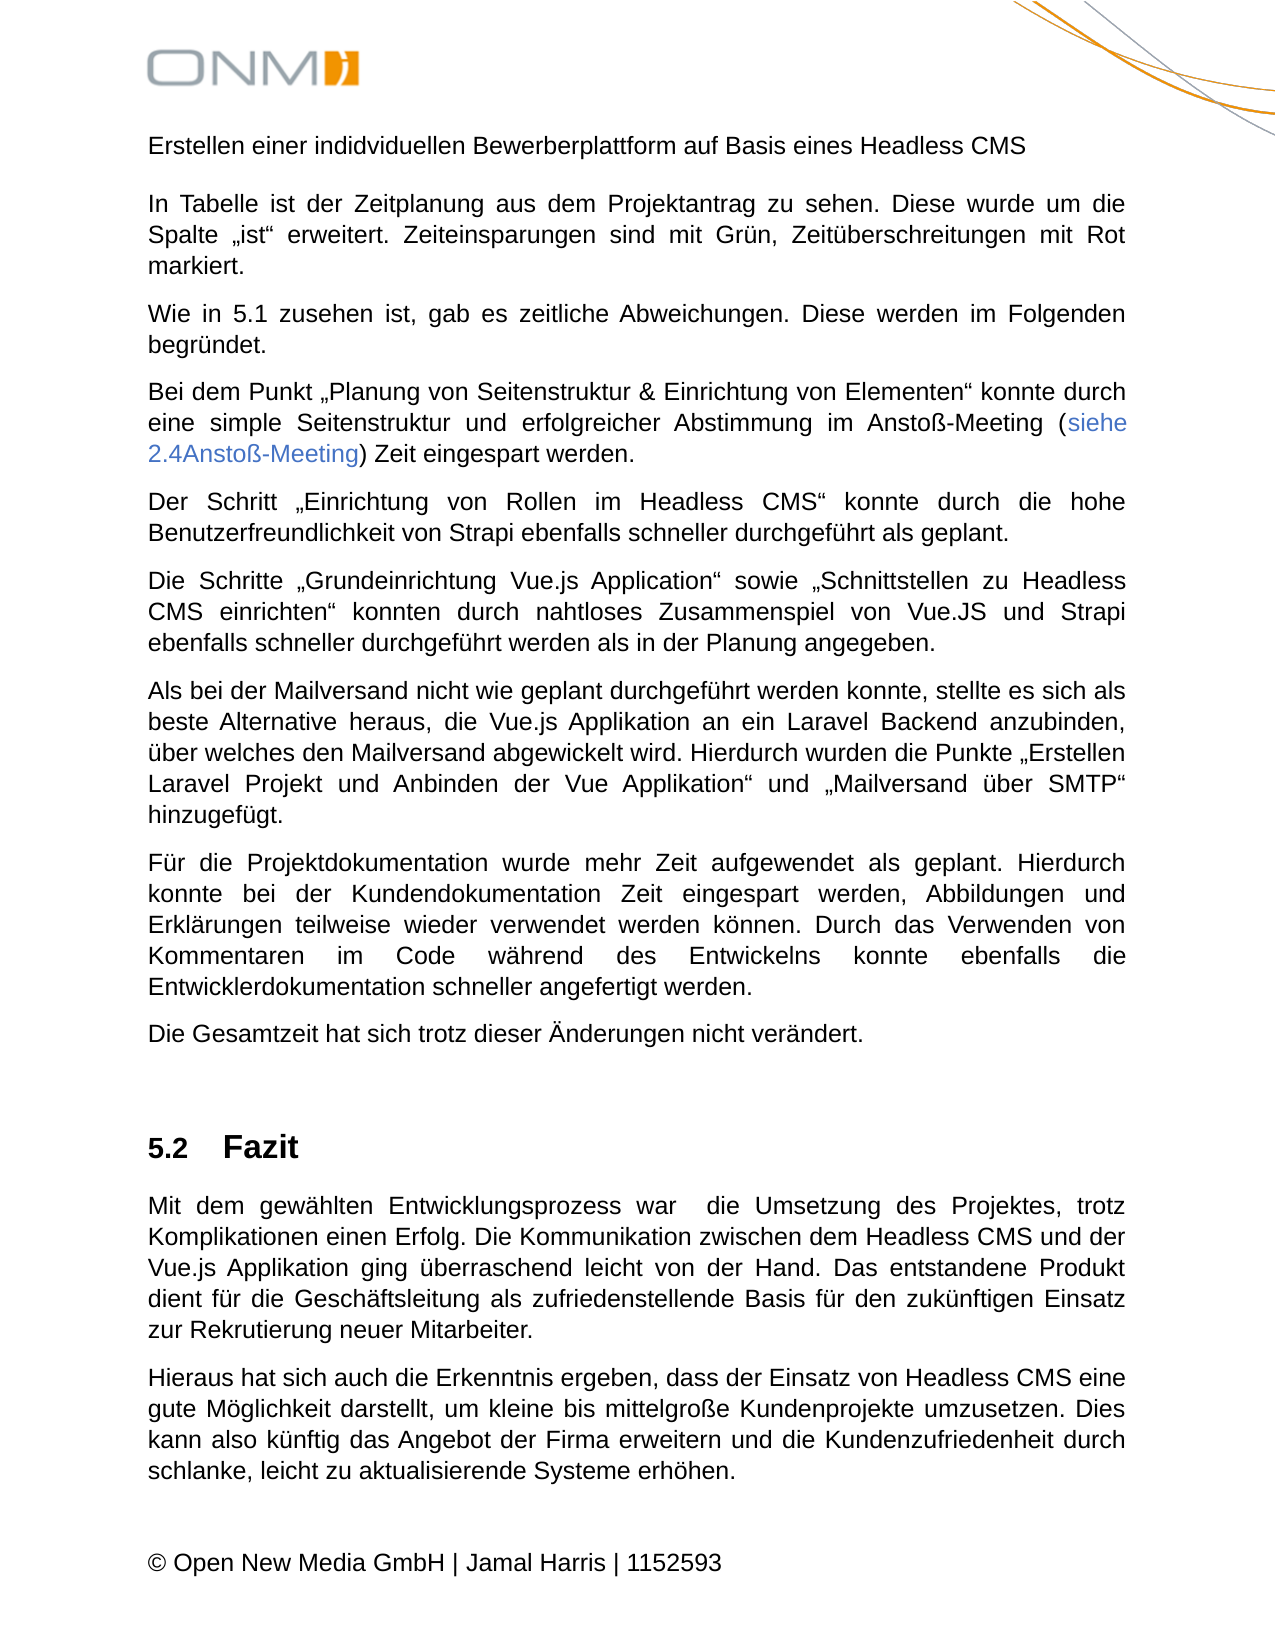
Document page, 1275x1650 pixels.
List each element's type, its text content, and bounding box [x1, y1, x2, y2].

text Der Schritt „Einrichtung von Rollen im Headless CMS“ konnte durch die hohe Benutzerfreundlichkeit von Strapi ebenfalls schneller durchgeführt als geplant. [148, 487, 1127, 547]
text Wie in 5.1 zusehen ist, gab es zeitliche Abweichungen. Diese werden im Folgenden begründet. [148, 298, 1127, 358]
text Hieraus hat sich auch die Erkenntnis ergeben, dass der Einsatz von Headless CMS eine gute Möglichkeit darstellt, um kleine bis mittelgroße Kundenprojekte umzusetzen. Dies kann also künftig das Angebot der Firma erweitern und die Kundenzufriedenheit durch schlanke, leicht zu aktualisierende Systeme erhöhen. [148, 1363, 1127, 1484]
text Die Schritte „Grundeinrichtung Vue.js Application“ sowie „Schnittstellen zu Headless CMS einrichten“ konnten durch nahtloses Zusammenspiel von Vue.JS und Strapi ebenfalls schneller durchgeführt werden als in der Planung angegeben. [148, 566, 1127, 657]
text In Tabelle ist der Zeitplanung aus dem Projektantrag zu sehen. Diese wurde um die Spalte „ist“ erweitert. Zeiteinsparungen sind mit Grün, Zeitüberschreitungen mit Rot markiert. [148, 189, 1127, 279]
picture [1000, 1, 1275, 147]
text Bei dem Punkt „Planung von Seitenstruktur & Einrichtung von Elementen“ konnte durch eine simple Seitenstruktur und erfolgreicher Abstimmung im Anstoß-Meeting (siehe 2.4Anstoß-Meeting) Zeit eingespart werden. [148, 377, 1127, 468]
picture [116, 0, 413, 104]
text Als bei der Mailversand nicht wie geplant durchgeführt werden konnte, stellte es sich als beste Alternative heraus, die Vue.js Applikation an ein Laravel Backend anzubinden, über welches den Mailversand abgewickelt wird. Hierdurch wurden die Punkte „Erstellen Laravel Projekt und Anbinden der Vue Applikation“ und „Mailversand über SMTP“ hinzugefügt. [148, 676, 1127, 828]
text Für die Projektdokumentation wurde mehr Zeit aufgewendet als geplant. Hierdurch konnte bei der Kundendokumentation Zeit eingespart werden, Abbildungen und Erklärungen teilweise wieder verwendet werden können. Durch das Verwenden von Kommentaren im Code während des Entwickelns konnte ebenfalls die Entwicklerdokumentation schneller angefertigt werden. [148, 847, 1127, 1000]
subtitle Fazit [148, 1127, 1127, 1166]
text Die Gesamtzeit hat sich trotz dieser Änderungen nicht verändert. [148, 1019, 1127, 1048]
text Mit dem gewählten Entwicklungsprozess war die Umsetzung des Projektes, trotz Komplikationen einen Erfolg. Die Kommunikation zwischen dem Headless CMS und der Vue.js Applikation ging überraschend leicht von der Hand. Das entstandene Produkt dient für die Geschäftsleitung als zufriedenstellende Basis für den zukünftigen Einsatz zur Rekrutierung neuer Mitarbeiter. [148, 1191, 1127, 1344]
